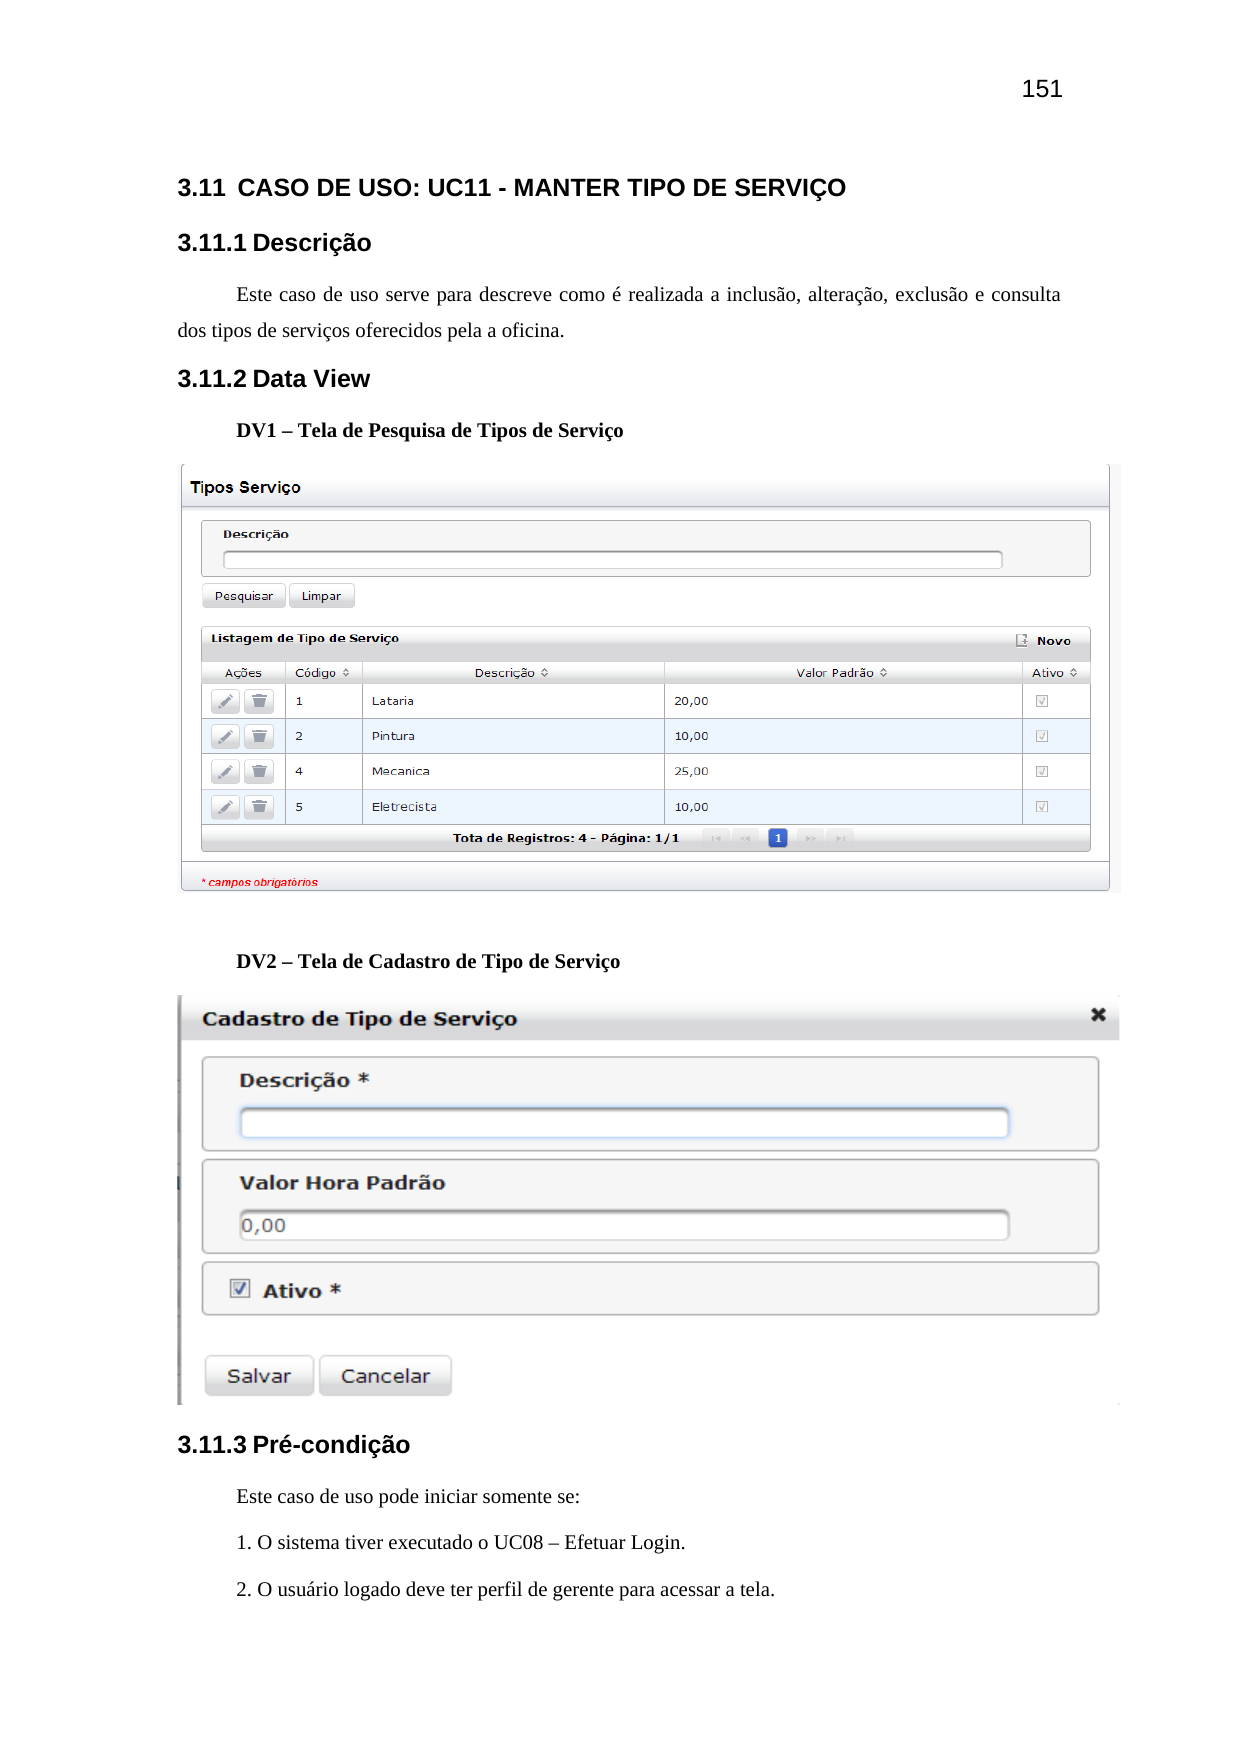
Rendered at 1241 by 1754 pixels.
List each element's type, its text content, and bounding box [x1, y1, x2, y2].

picture [177, 464, 1121, 893]
text DV1 – Tela de Pesquisa de Tipos de Serviço [236, 418, 1063, 442]
picture [177, 995, 1120, 1405]
text Descrição [177, 228, 1063, 257]
text Pré-condição [177, 1430, 1063, 1459]
text Data View [177, 364, 1063, 393]
text 1. O sistema tiver executado o UC08 – Efetuar Login. [236, 1530, 1063, 1554]
text Este caso de uso pode iniciar somente se: [236, 1483, 1063, 1508]
text DV2 – Tela de Cadastro de Tipo de Serviço [236, 949, 1063, 973]
text Caso de Uso: UC11 - Manter Tipo de Serviço [177, 172, 1063, 201]
text 2. O usuário logado deve ter perfil de gerente para acessar a tela. [236, 1576, 1063, 1601]
text Este caso de uso serve para descreve como é realizada a inclusão, alteração, exclusão e consulta dos tipos de serviços oferecidos pela a oficina. [177, 282, 1063, 342]
